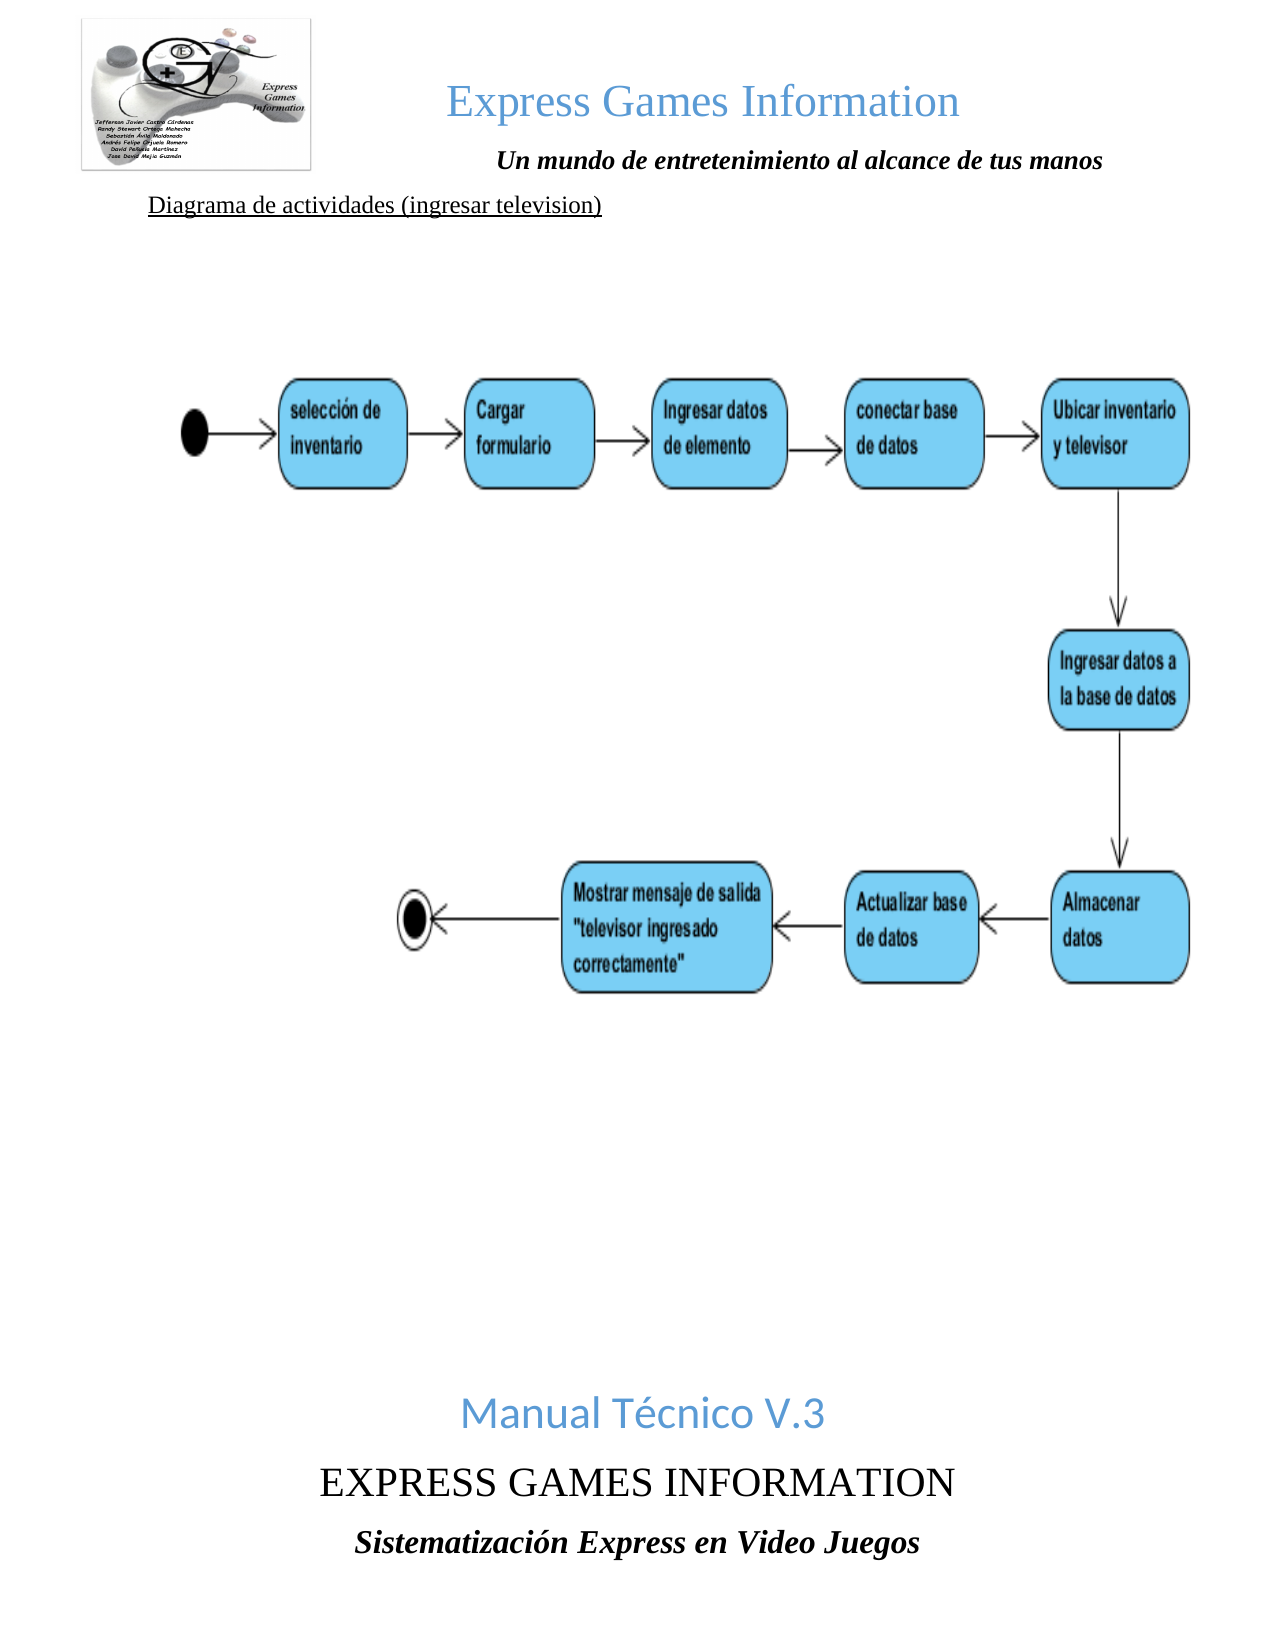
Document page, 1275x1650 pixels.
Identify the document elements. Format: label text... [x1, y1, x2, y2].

picture [147, 289, 1264, 1103]
subtitle Diagrama de actividades (ingresar television) [148, 190, 1127, 219]
picture [75, 15, 316, 174]
